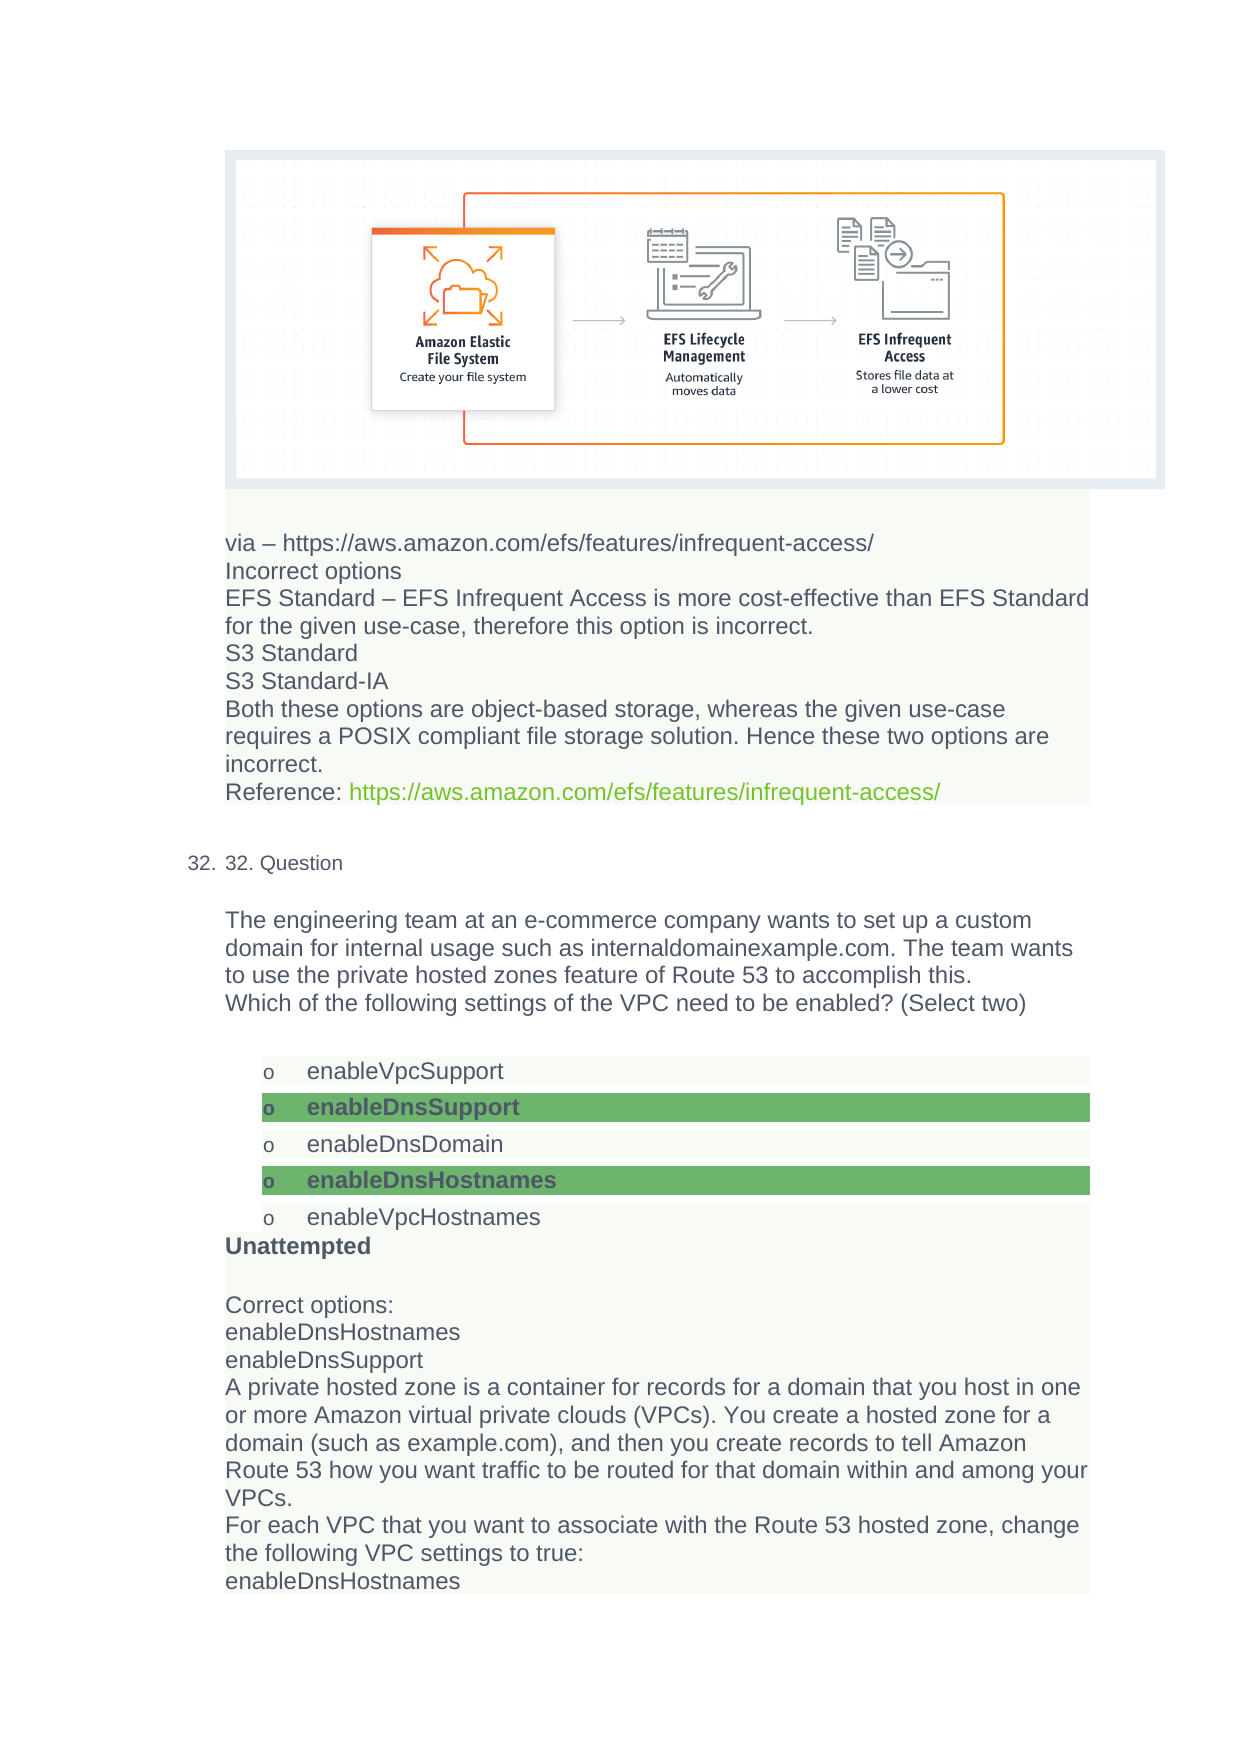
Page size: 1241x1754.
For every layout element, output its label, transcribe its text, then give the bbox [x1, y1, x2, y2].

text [225, 1291, 1090, 1594]
text Unattempted [225, 1232, 1090, 1291]
list enableVpcHostnames [262, 1203, 1090, 1232]
list 32. Question [187, 845, 1090, 875]
list enableDnsSupport [262, 1093, 1090, 1122]
picture [225, 150, 1166, 489]
list enableDnsDomain [262, 1130, 1090, 1158]
text The engineering team at an e-commerce company wants to set up a custom domain for internal usage such as internaldomainexample.com. The team wants to use the private hosted zones feature of Route 53 to accomplish this. Which of the following settings of the VPC need to be enabled? (Select two) [225, 906, 1090, 1017]
list enableVpcSupport [262, 1057, 1090, 1085]
text via – https://aws.amazon.com/efs/features/infrequent-access/ Incorrect options EFS Standard – EFS Infrequent Access is more cost-effective than EFS Standard for the given use-case, therefore this option is incorrect. S3 Standard S3 Standard-IA Both these options are object-based storage, whereas the given use-case requires a POSIX compliant file storage solution. Hence these two options are incorrect. Reference: https://aws.amazon.com/efs/features/infrequent-access/ [225, 529, 1090, 805]
list enableDnsHostnames [262, 1166, 1090, 1195]
